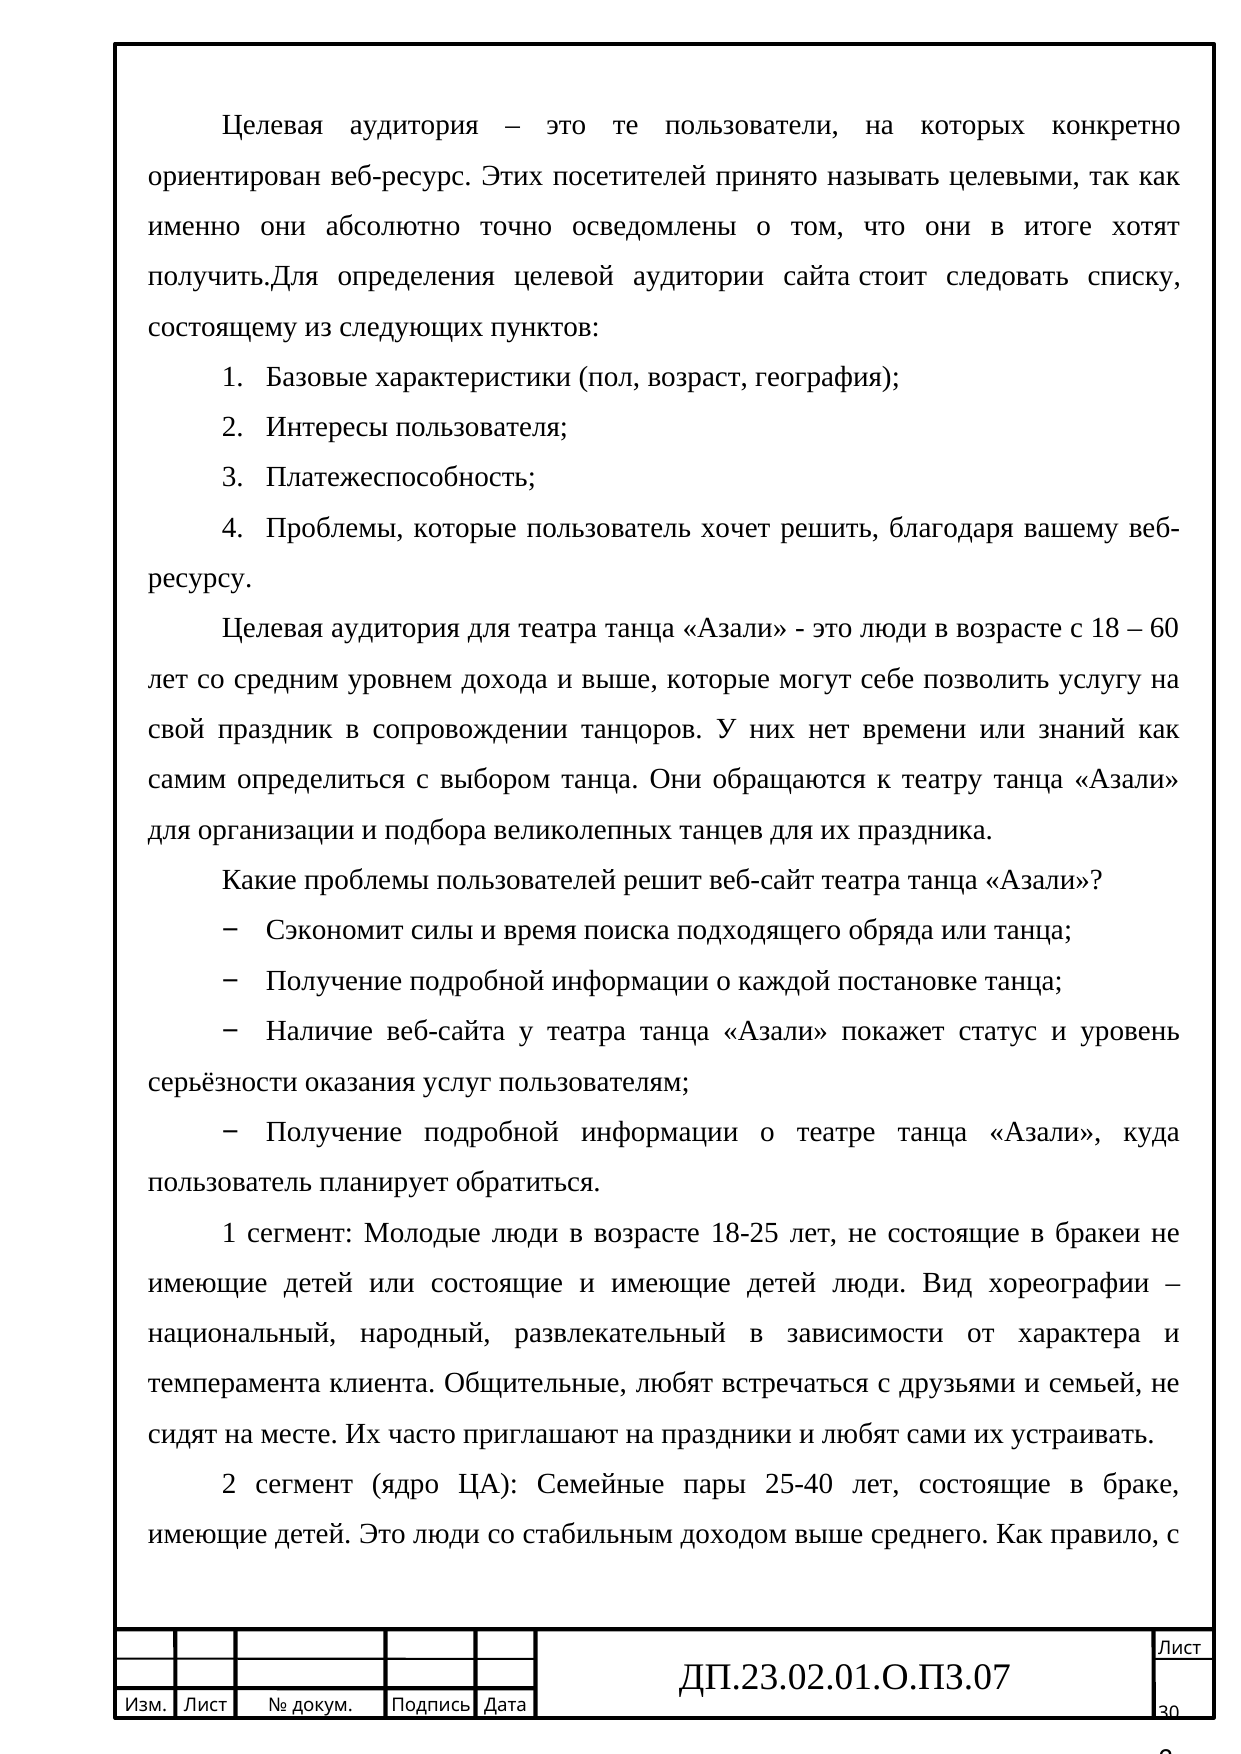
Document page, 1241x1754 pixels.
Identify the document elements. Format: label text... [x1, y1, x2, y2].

list Базовые характеристики (пол, возраст, география); [148, 359, 1181, 392]
list Получение подробной информации о театре танца «Азали», куда пользователь планирует обратиться. [148, 1114, 1181, 1198]
list Интересы пользователя; [148, 409, 1181, 443]
text Целевая аудитория – это те пользователи, на которых конкретно ориентирован веб-ресурс. Этих посетителей принято называть целевыми, так как именно они абсолютно точно осведомлены о том, что они в итоге хотят получить.Для определения целевой аудитории сайта стоит следовать списку, состоящему из следующих пунктов: [148, 107, 1181, 342]
list Получение подробной информации о каждой постановке танца; [148, 963, 1181, 996]
text 1 сегмент: Молодые люди в возрасте 18-25 лет, не состоящие в бракеи не имеющие детей или состоящие и имеющие детей люди. Вид хореографии –национальный, народный, развлекательный в зависимости от характера и темперамента клиента. Общительные, любят встречаться с друзьями и семьей, не сидят на месте. Их часто приглашают на праздники и любят сами их устраивать. [148, 1215, 1181, 1449]
list Платежеспособность; [148, 459, 1181, 493]
list Проблемы, которые пользователь хочет решить, благодаря вашему веб-ресурсу. [148, 510, 1181, 594]
list Сэкономит силы и время поиска подходящего обряда или танца; [148, 912, 1181, 946]
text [148, 1466, 1181, 1550]
list Наличие веб-сайта у театра танца «Азали» покажет статус и уровень серьёзности оказания услуг пользователям; [148, 1013, 1181, 1097]
text Какие проблемы пользователей решит веб-сайт театра танца «Азали»? [148, 862, 1181, 896]
text Целевая аудитория для театра танца «Азали» - это люди в возрасте с 18 – 60 лет со средним уровнем дохода и выше, которые могут себе позволить услугу на свой праздник в сопровождении танцоров. У них нет времени или знаний как самим определиться с выбором танца. Они обращаются к театру танца «Азали» для организации и подбора великолепных танцев для их праздника. [148, 611, 1181, 845]
